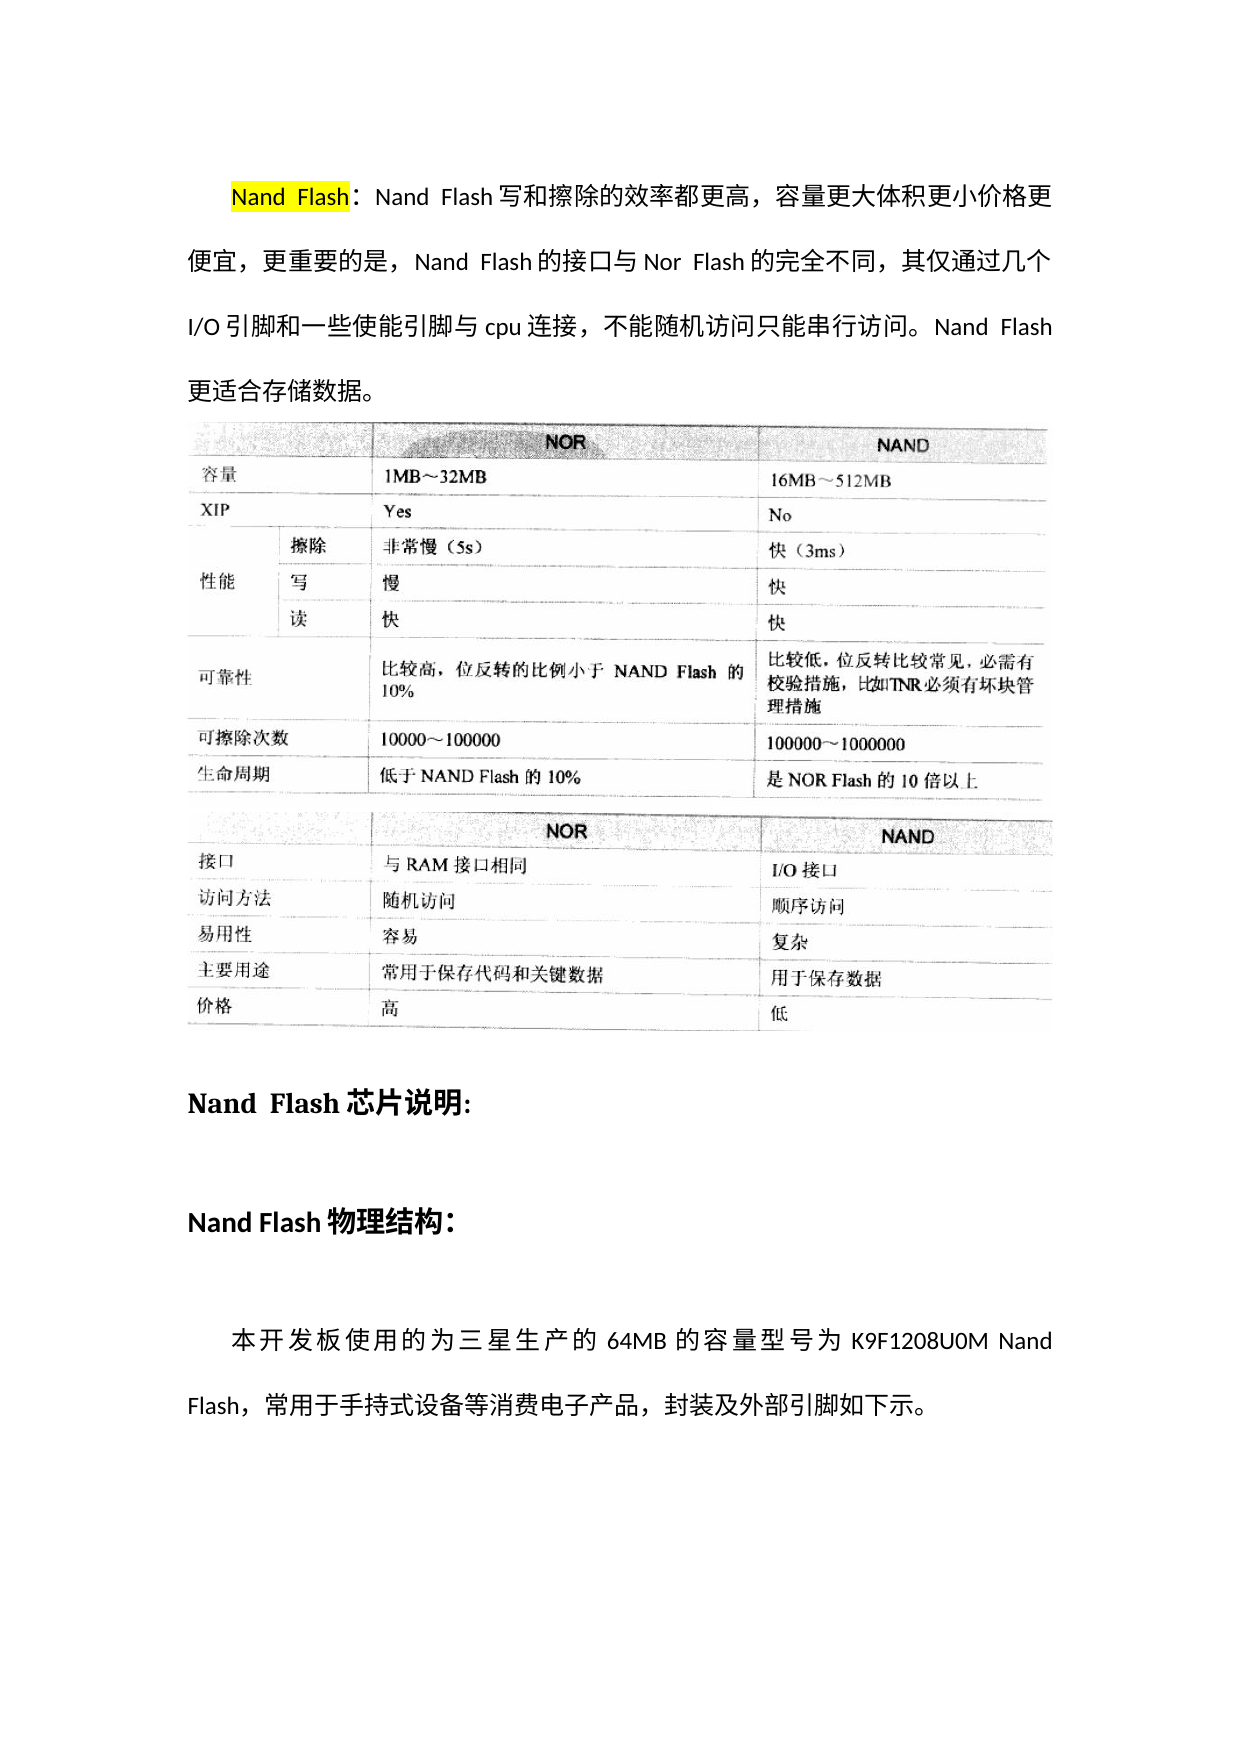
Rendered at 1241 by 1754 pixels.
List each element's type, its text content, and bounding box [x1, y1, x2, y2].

subtitle Nand Flash物理结构： [187, 1187, 1053, 1252]
text Nand Flash：Nand Flash写和擦除的效率都更高，容量更大体积更小价格更便宜，更重要的是，Nand Flash的接口与Nor Flash的完全不同，其仅通过几个I/O引脚和一些使能引脚与cpu连接，不能随机访问只能串行访问。Nand Flash更适合存储数据。 [187, 162, 1053, 422]
text 本开发板使用的为三星生产的64MB的容量型号为K9F1208U0M Nand Flash，常用于手持式设备等消费电子产品，封装及外部引脚如下示。 [187, 1306, 1053, 1436]
picture [187, 812, 1053, 1031]
subtitle Nand Flash芯片说明: [187, 1069, 1053, 1134]
picture [187, 422, 1053, 807]
